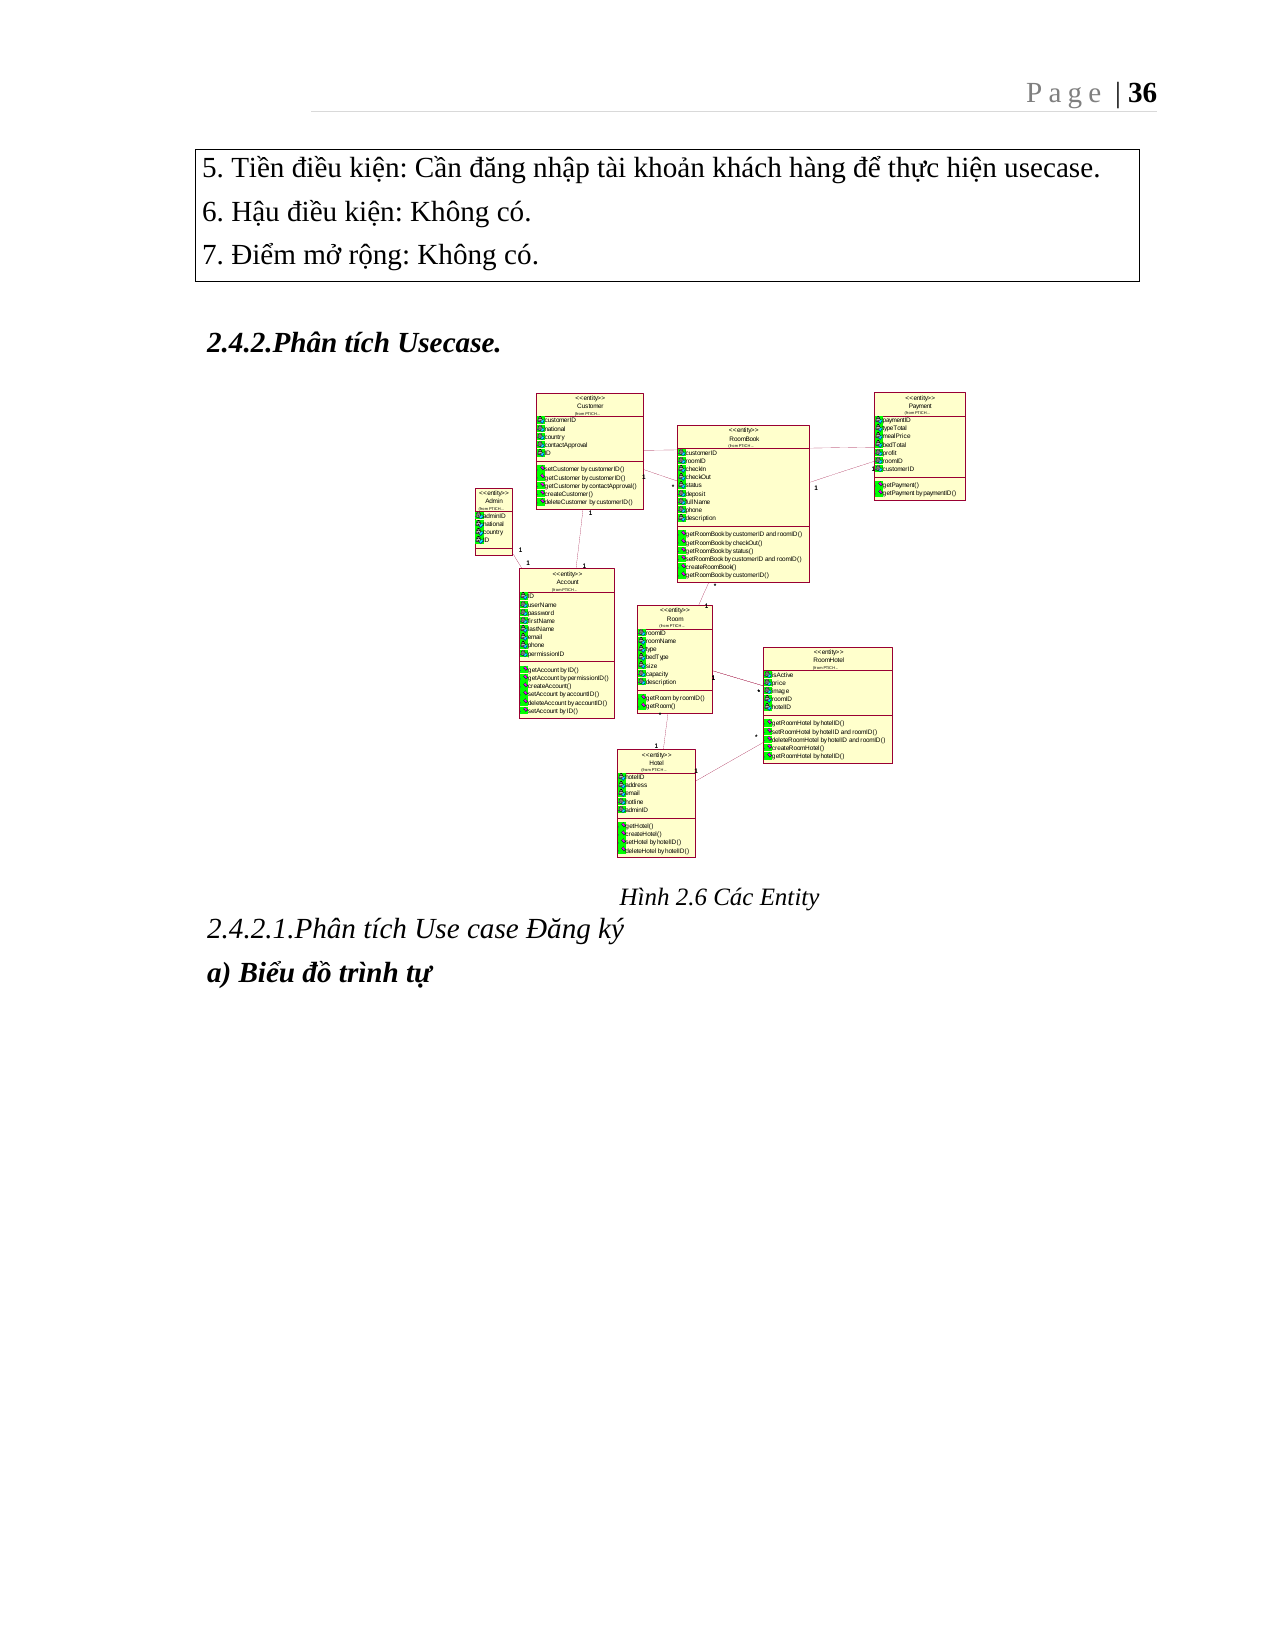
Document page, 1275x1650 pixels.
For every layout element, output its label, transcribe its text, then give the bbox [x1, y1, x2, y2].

subtitle 2.4.2.1.Phân tích Use case Đăng ký [207, 911, 1157, 945]
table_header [196, 150, 1139, 281]
subtitle 2.4.2.Phân tích Usecase. [207, 325, 1157, 359]
text a) Biểu đồ trình tự [207, 955, 1157, 988]
